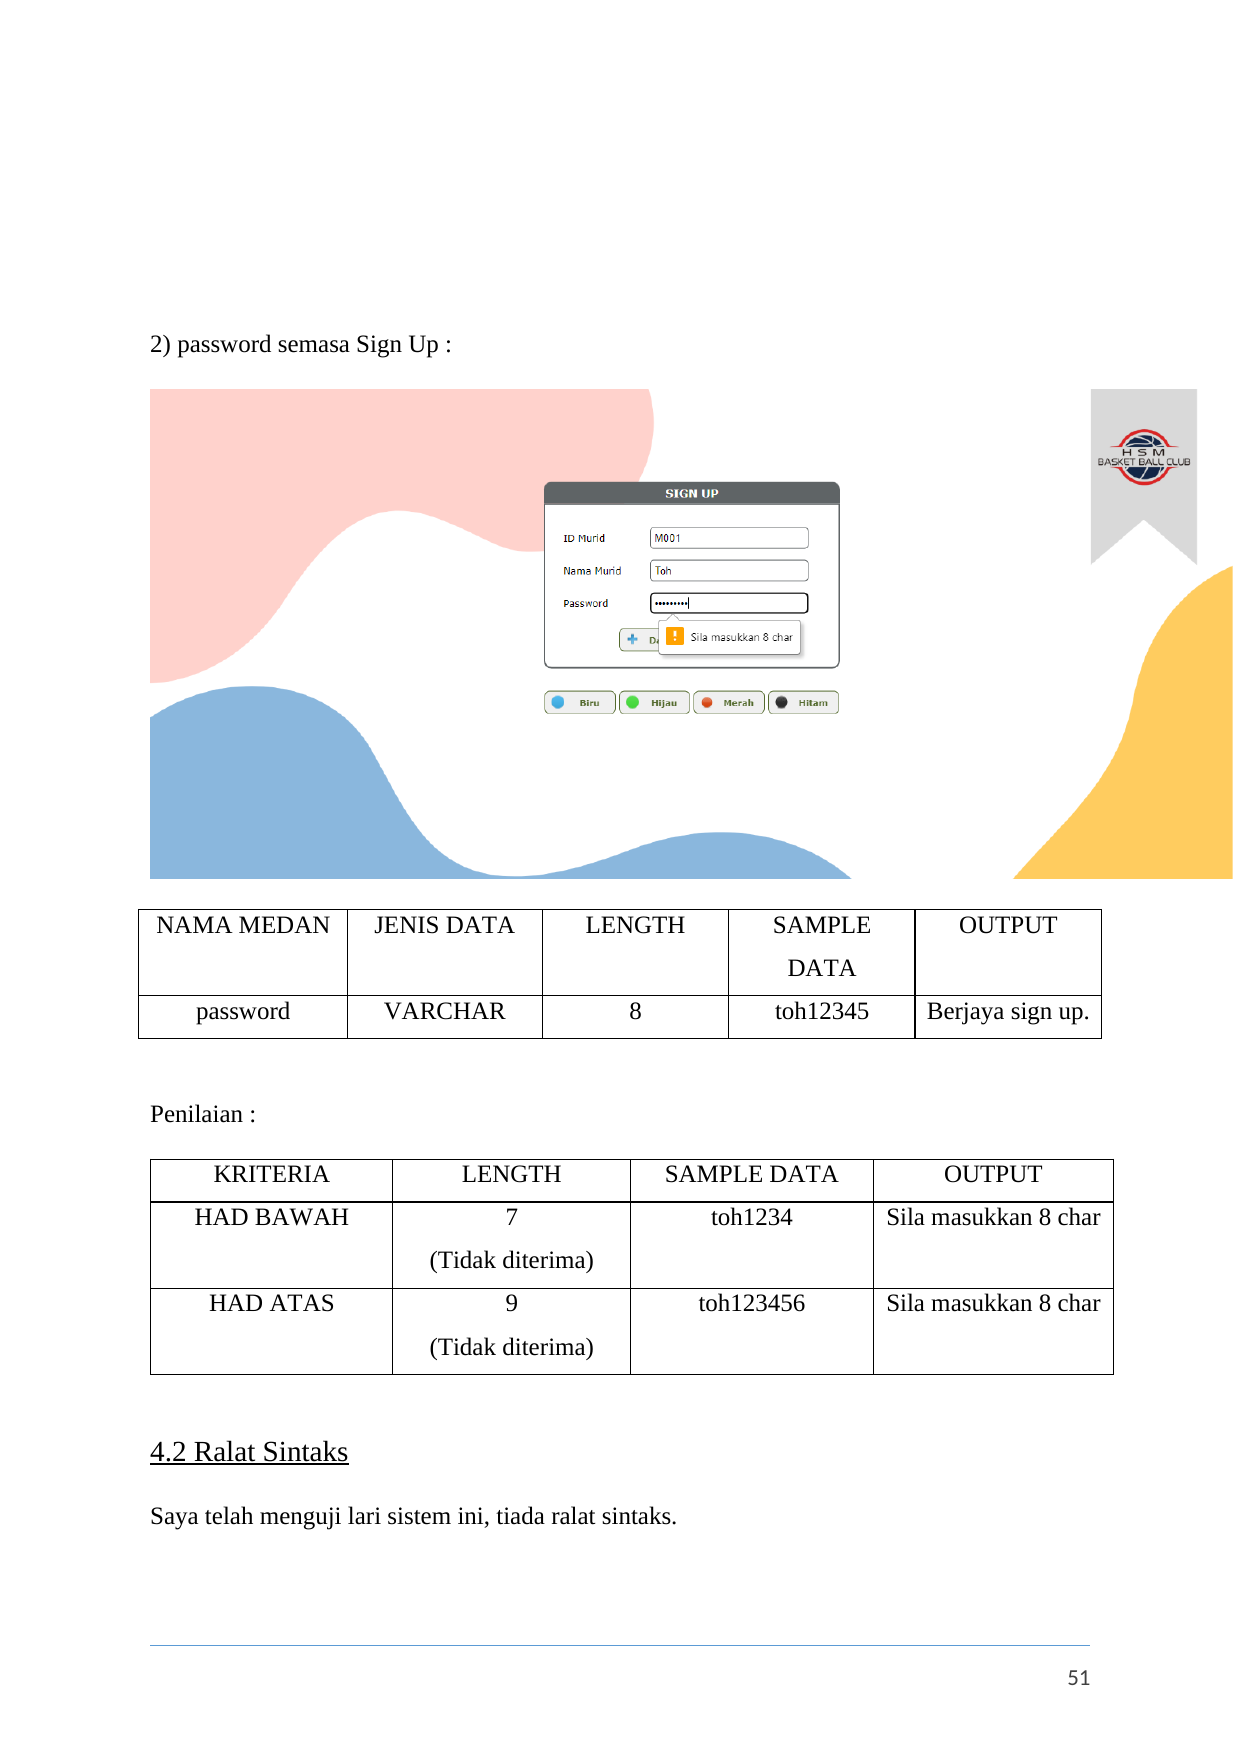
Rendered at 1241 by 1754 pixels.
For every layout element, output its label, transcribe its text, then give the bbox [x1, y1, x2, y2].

table_header LENGTH [543, 910, 728, 995]
table_header JENIS DATA [348, 910, 542, 995]
table_header LENGTH [393, 1160, 630, 1201]
table_cell toh12345 [729, 996, 914, 1038]
table_cell 8 [543, 996, 728, 1038]
table_cell Berjaya sign up. [916, 996, 1101, 1038]
table_cell 7 (Tidak diterima) [393, 1203, 630, 1287]
table_cell Sila masukkan 8 char [874, 1203, 1113, 1287]
table_header NAMA MEDAN [139, 910, 347, 995]
table_header SAMPLE DATA [631, 1160, 873, 1201]
table_cell HAD BAWAH [151, 1203, 392, 1287]
picture [150, 389, 1233, 879]
table_cell toh123456 [631, 1289, 873, 1373]
text Penilaian : [150, 1099, 1090, 1127]
text 2) password semasa Sign Up : [150, 329, 1090, 358]
table_header OUTPUT [874, 1160, 1113, 1201]
table_cell 9 (Tidak diterima) [393, 1289, 630, 1373]
table_cell password [139, 996, 347, 1038]
table_cell VARCHAR [348, 996, 542, 1038]
table_header OUTPUT [916, 910, 1101, 995]
table_header KRITERIA [151, 1160, 392, 1201]
text Saya telah menguji lari sistem ini, tiada ralat sintaks. [150, 1501, 1090, 1530]
table_header SAMPLE DATA [729, 910, 914, 995]
table_cell Sila masukkan 8 char [874, 1289, 1113, 1373]
table_cell HAD ATAS [151, 1289, 392, 1373]
table_cell toh1234 [631, 1203, 873, 1287]
text 4.2 Ralat Sintaks [150, 1434, 1090, 1468]
